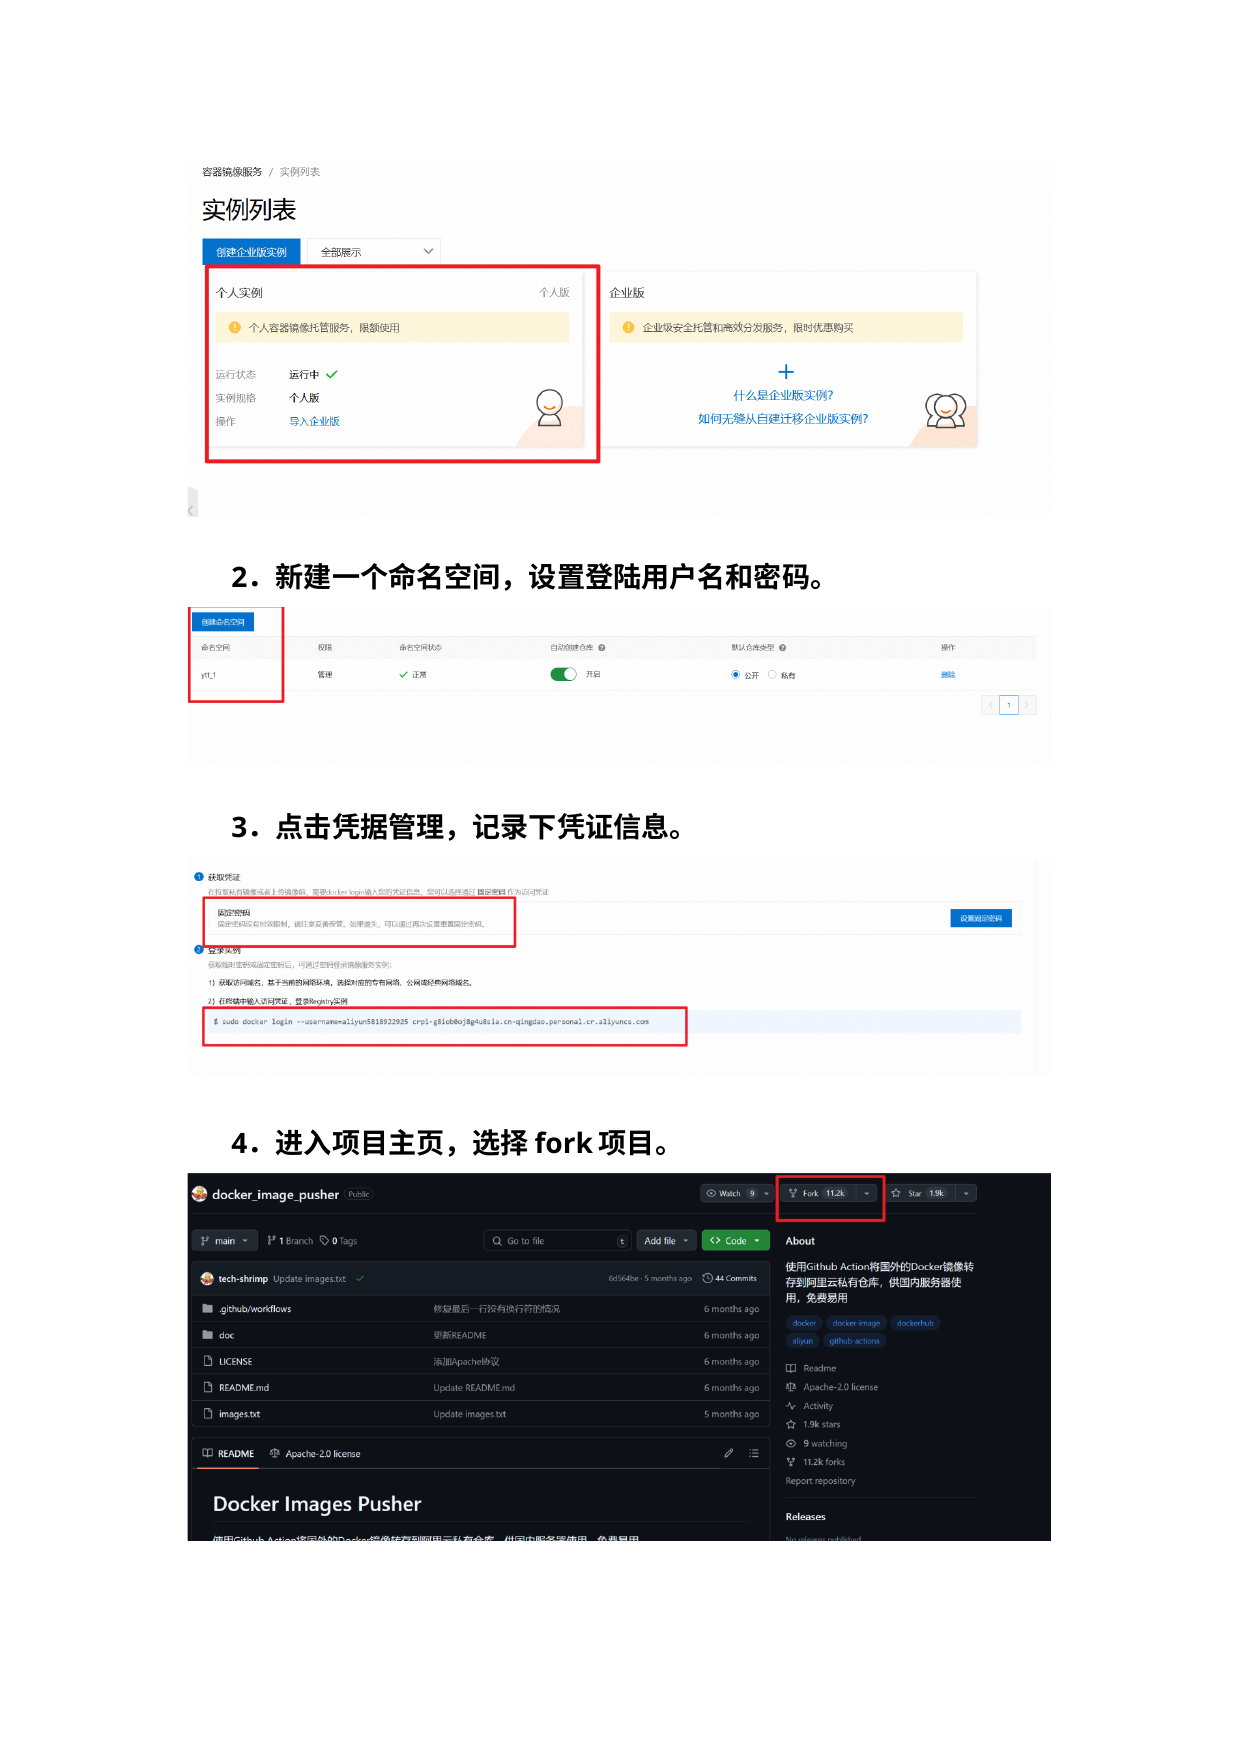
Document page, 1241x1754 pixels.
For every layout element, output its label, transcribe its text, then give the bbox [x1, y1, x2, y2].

picture [187, 607, 1052, 765]
subtitle 新建一个命名空间，设置登陆用户名和密码。 [187, 542, 1053, 607]
picture [187, 162, 1053, 517]
subtitle 点击凭据管理，记录下凭证信息。 [187, 793, 1053, 858]
subtitle 进入项目主页，选择fork项目。 [187, 1108, 1053, 1173]
picture [187, 1173, 1051, 1541]
picture [187, 858, 1053, 1075]
